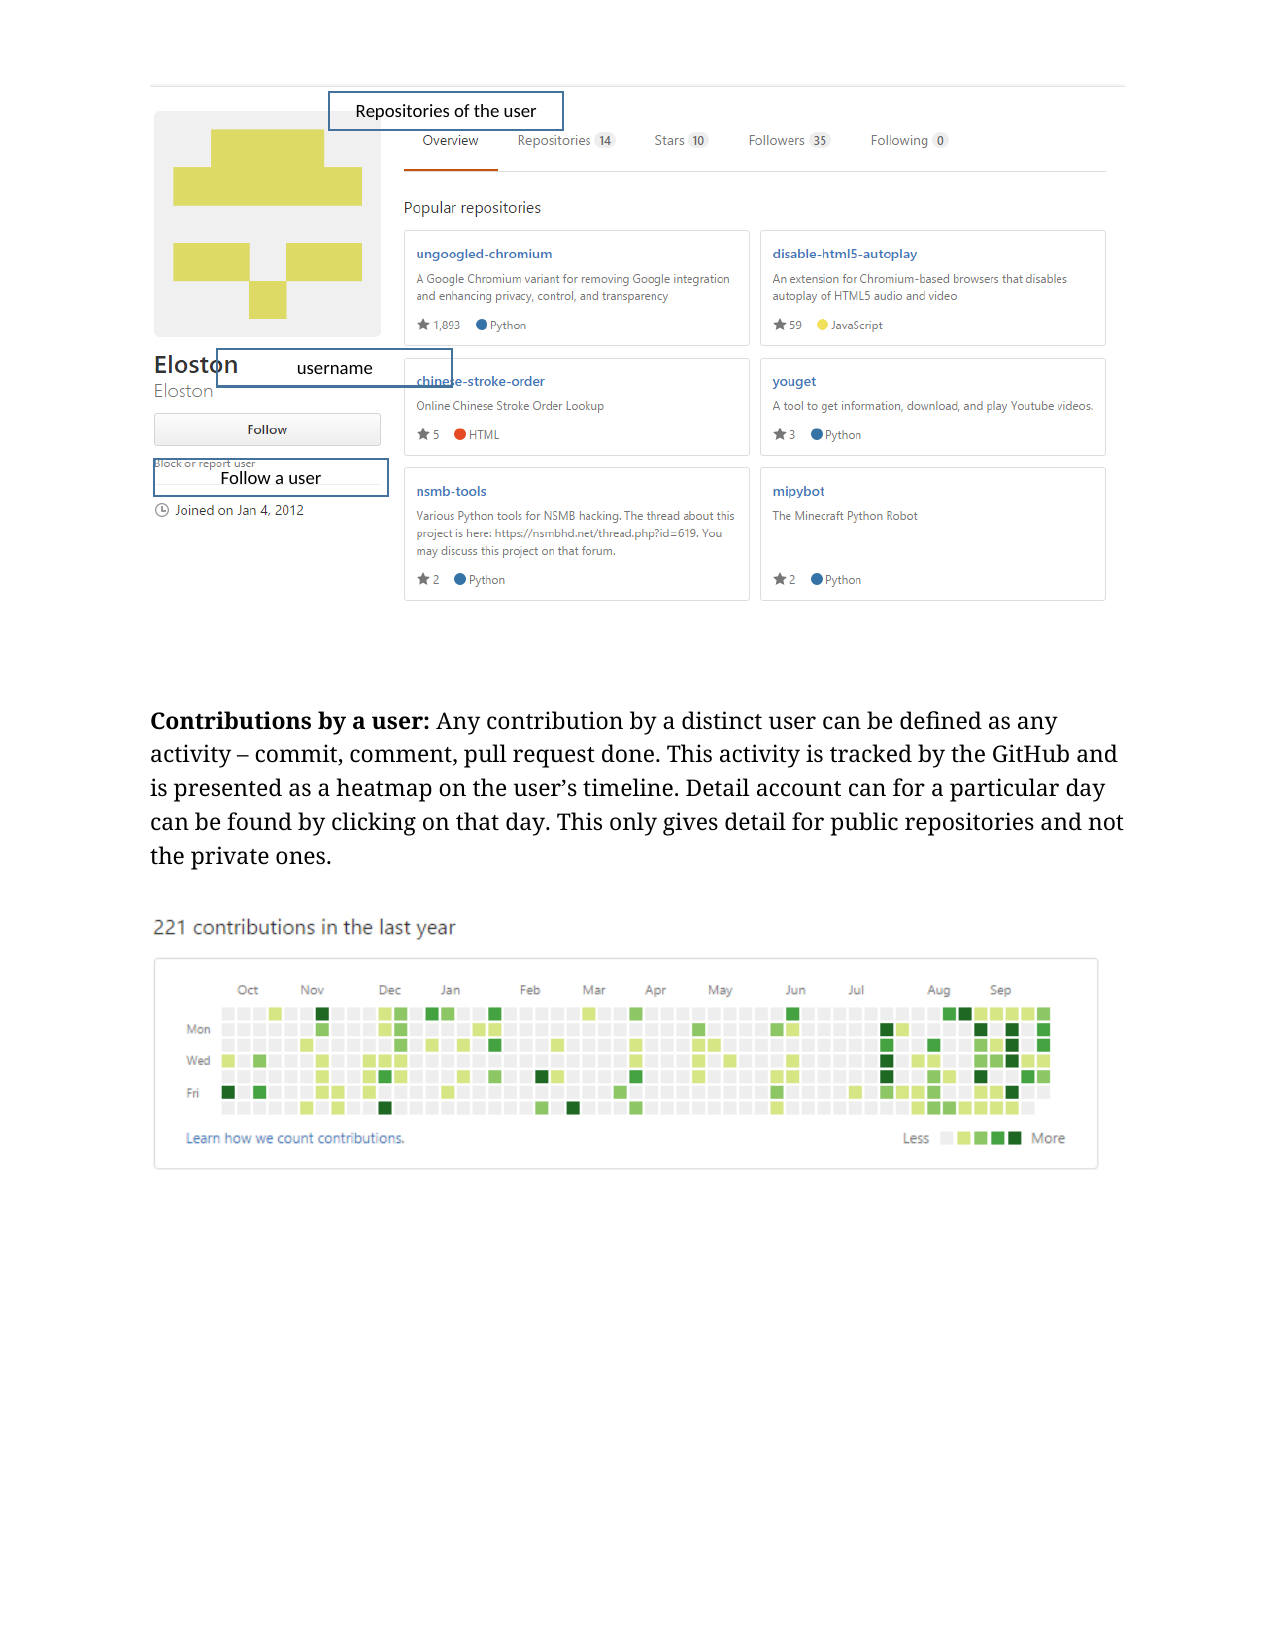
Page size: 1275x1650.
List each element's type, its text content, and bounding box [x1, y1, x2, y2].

picture [150, 890, 1125, 1197]
picture [150, 84, 1125, 636]
text Contributions by a user: Any contribution by a distinct user can be defined as any activity – commit, comment, pull request done. This activity is tracked by the GitHub and is presented as a heatmap on the user’s timeline. Detail account can for a particular day can be found by clicking on that day. This only gives detail for public repositories and not the private ones. [150, 705, 1125, 871]
